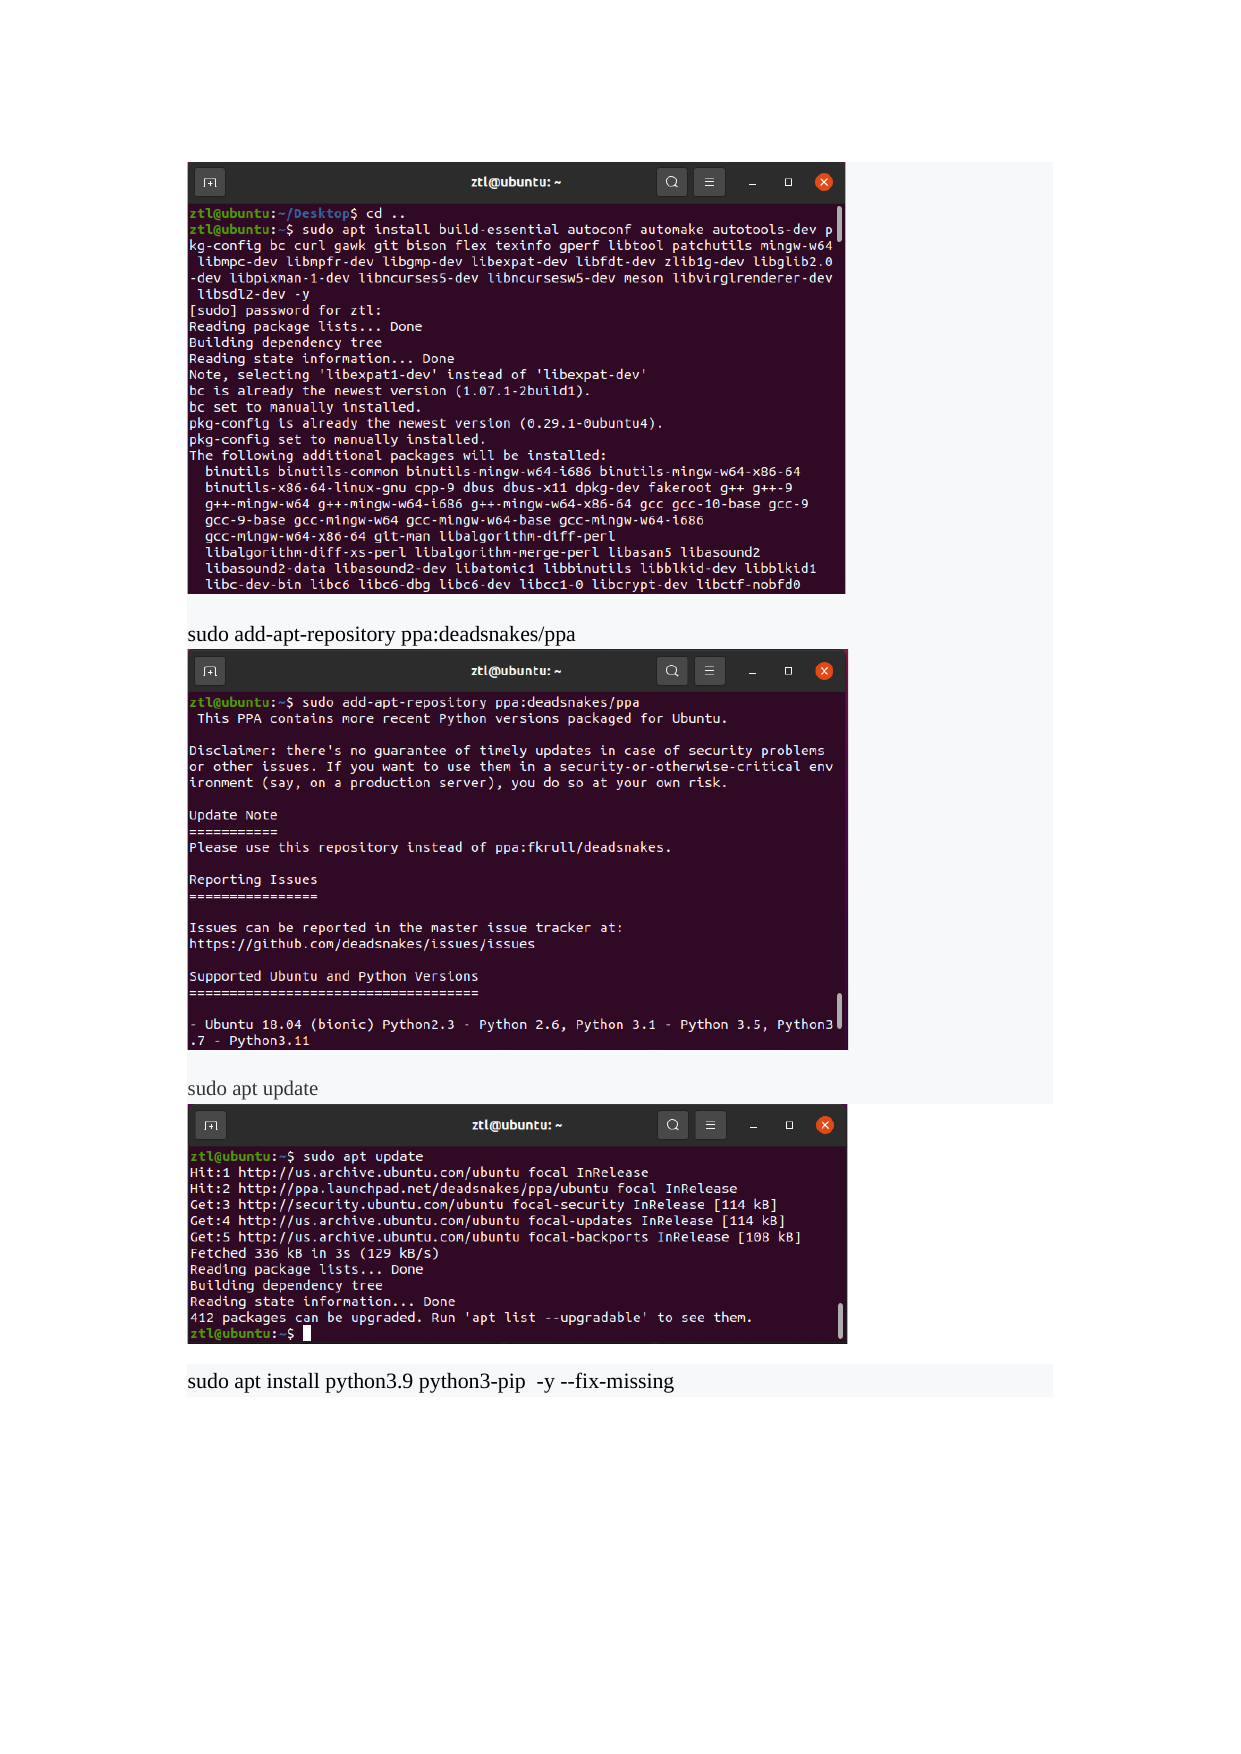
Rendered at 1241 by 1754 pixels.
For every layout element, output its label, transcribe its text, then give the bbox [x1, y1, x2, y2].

text sudo apt install python3.9 python3-pip -y --fix-missing [187, 1364, 1053, 1397]
text sudo add-apt-repository ppa:deadsnakes/ppa [187, 617, 1053, 649]
picture [187, 1104, 848, 1344]
picture [187, 162, 846, 594]
text sudo apt update [187, 1072, 1053, 1104]
picture [187, 649, 849, 1050]
